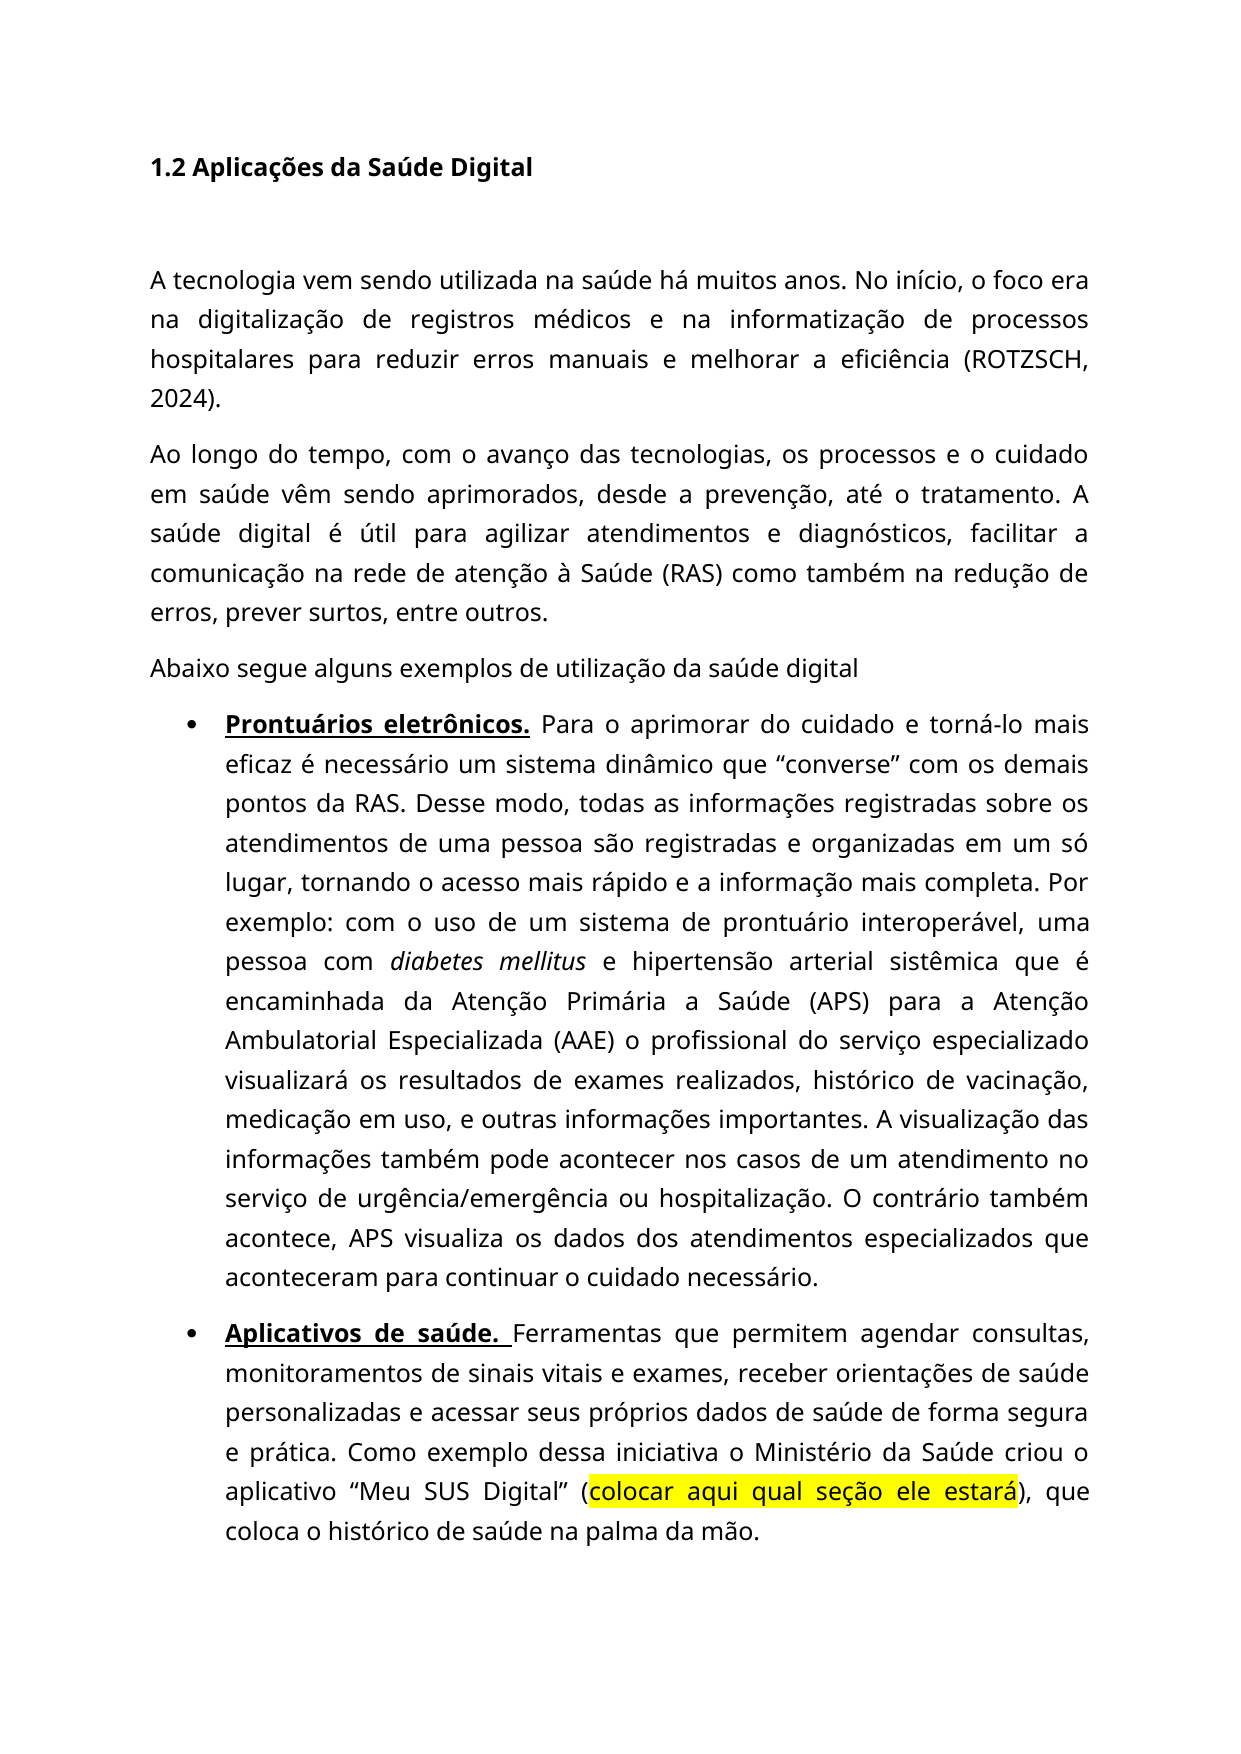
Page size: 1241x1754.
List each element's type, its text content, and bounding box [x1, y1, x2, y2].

text A tecnologia vem sendo utilizada na saúde há muitos anos. No início, o foco era na digitalização de registros médicos e na informatização de processos hospitalares para reduzir erros manuais e melhorar a eficiência (ROTZSCH, 2024). [150, 262, 1090, 415]
list Aplicativos de saúde. Ferramentas que permitem agendar consultas, monitoramentos de sinais vitais e exames, receber orientações de saúde personalizadas e acessar seus próprios dados de saúde de forma segura e prática. Como exemplo dessa iniciativa o Ministério da Saúde criou o aplicativo “Meu SUS Digital” (colocar aqui qual seção ele estará), que coloca o histórico de saúde na palma da mão. [187, 1316, 1090, 1547]
text Abaixo segue alguns exemplos de utilização da saúde digital [150, 651, 1090, 685]
text 1.2 Aplicações da Saúde Digital [150, 150, 1090, 184]
text Ao longo do tempo, com o avanço das tecnologias, os processos e o cuidado em saúde vêm sendo aprimorados, desde a prevenção, até o tratamento. A saúde digital é útil para agilizar atendimentos e diagnósticos, facilitar a comunicação na rede de atenção à Saúde (RAS) como também na redução de erros, prever surtos, entre outros. [150, 437, 1090, 629]
list Prontuários eletrônicos. Para o aprimorar do cuidado e torná-lo mais eficaz é necessário um sistema dinâmico que “converse” com os demais pontos da RAS. Desse modo, todas as informações registradas sobre os atendimentos de uma pessoa são registradas e organizadas em um só lugar, tornando o acesso mais rápido e a informação mais completa. Por exemplo: com o uso de um sistema de prontuário interoperável, uma pessoa com diabetes mellitus e hipertensão arterial sistêmica que é encaminhada da Atenção Primária a Saúde (APS) para a Atenção Ambulatorial Especializada (AAE) o profissional do serviço especializado visualizará os resultados de exames realizados, histórico de vacinação, medicação em uso, e outras informações importantes. A visualização das informações também pode acontecer nos casos de um atendimento no serviço de urgência/emergência ou hospitalização. O contrário também acontece, APS visualiza os dados dos atendimentos especializados que aconteceram para continuar o cuidado necessário. [187, 707, 1090, 1294]
